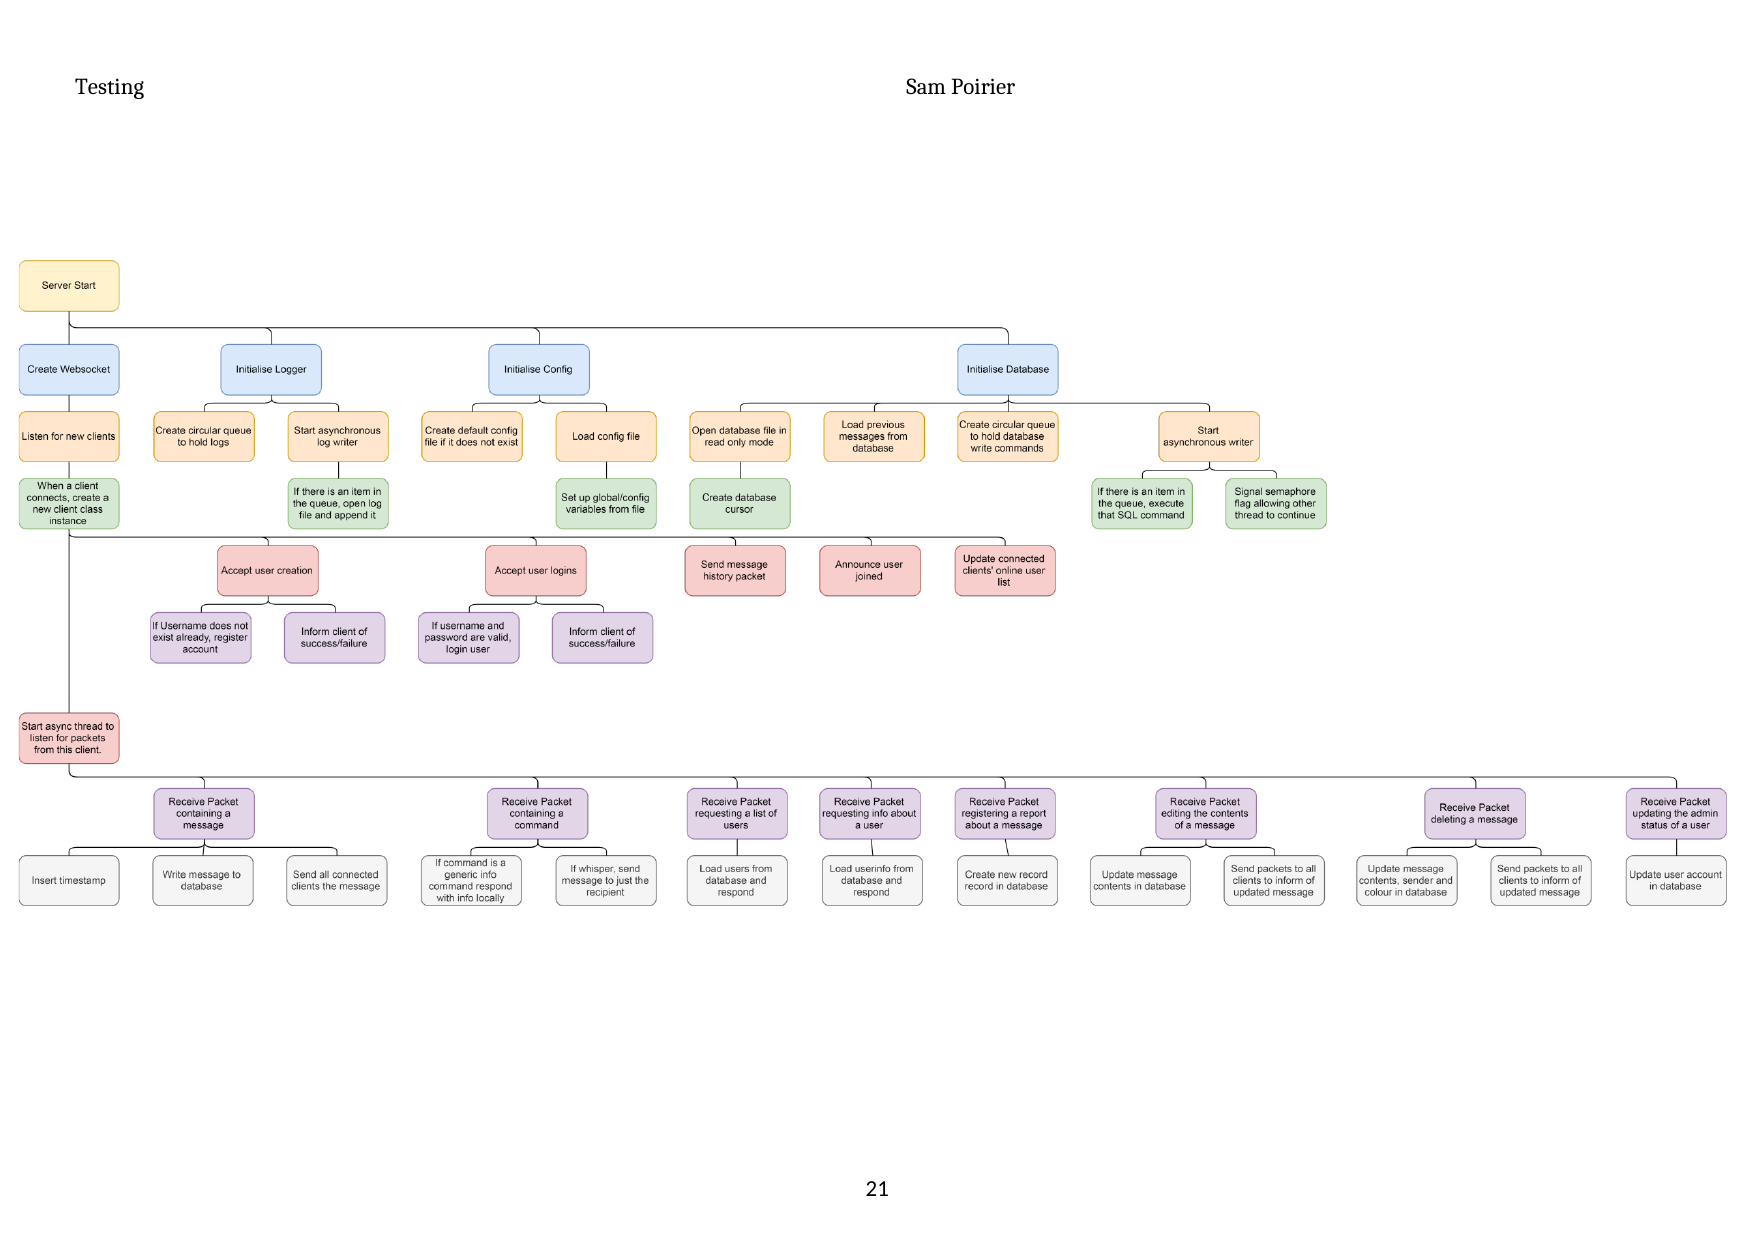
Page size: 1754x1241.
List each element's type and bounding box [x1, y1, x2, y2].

picture [18, 260, 1727, 906]
